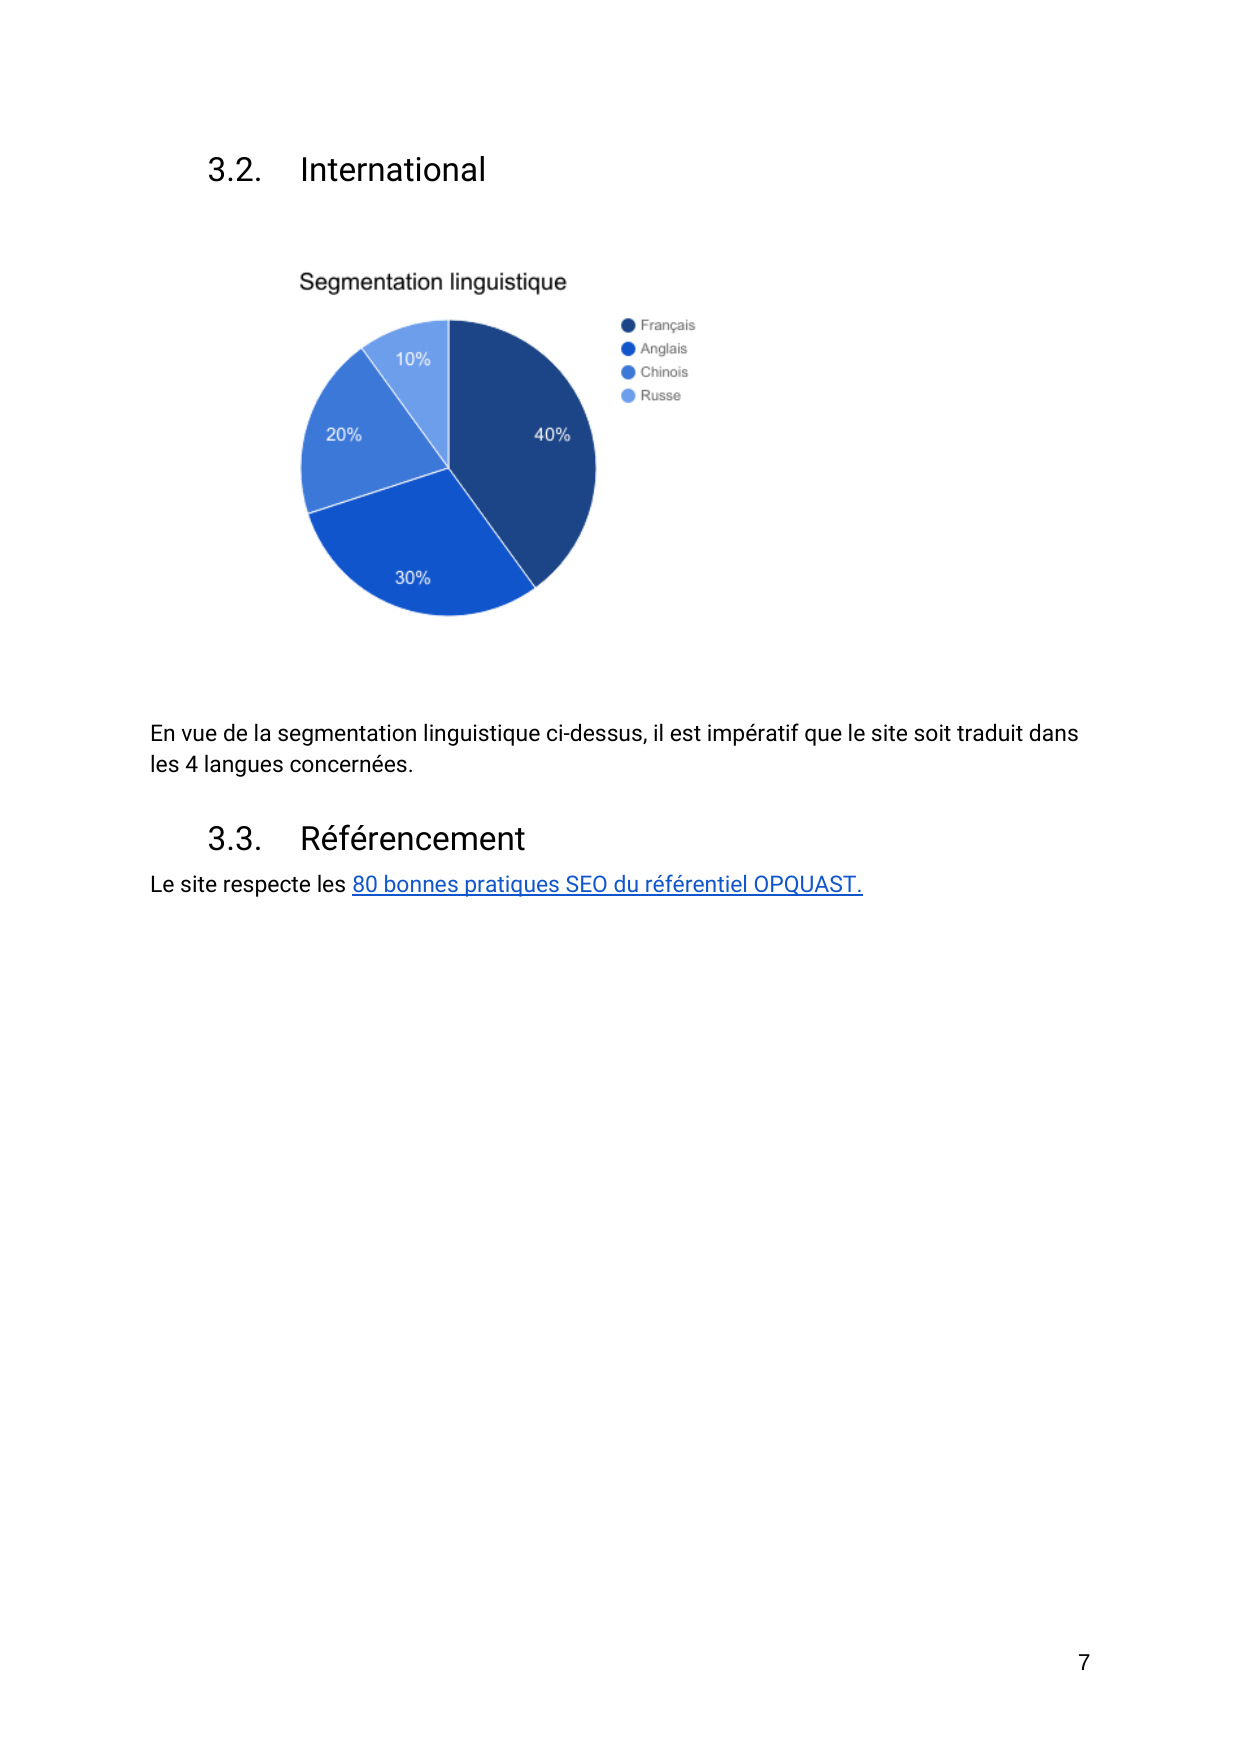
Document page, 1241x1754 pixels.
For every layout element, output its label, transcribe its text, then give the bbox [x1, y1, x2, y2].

text En vue de la segmentation linguistique ci-dessus, il est impératif que le site soit traduit dans les 4 langues concernées. [150, 721, 1090, 778]
picture [150, 226, 929, 709]
subtitle Référencement [262, 820, 1090, 859]
text Le site respecte les 80 bonnes pratiques SEO du référentiel OPQUAST. [150, 871, 1090, 898]
subtitle International [262, 150, 1090, 189]
